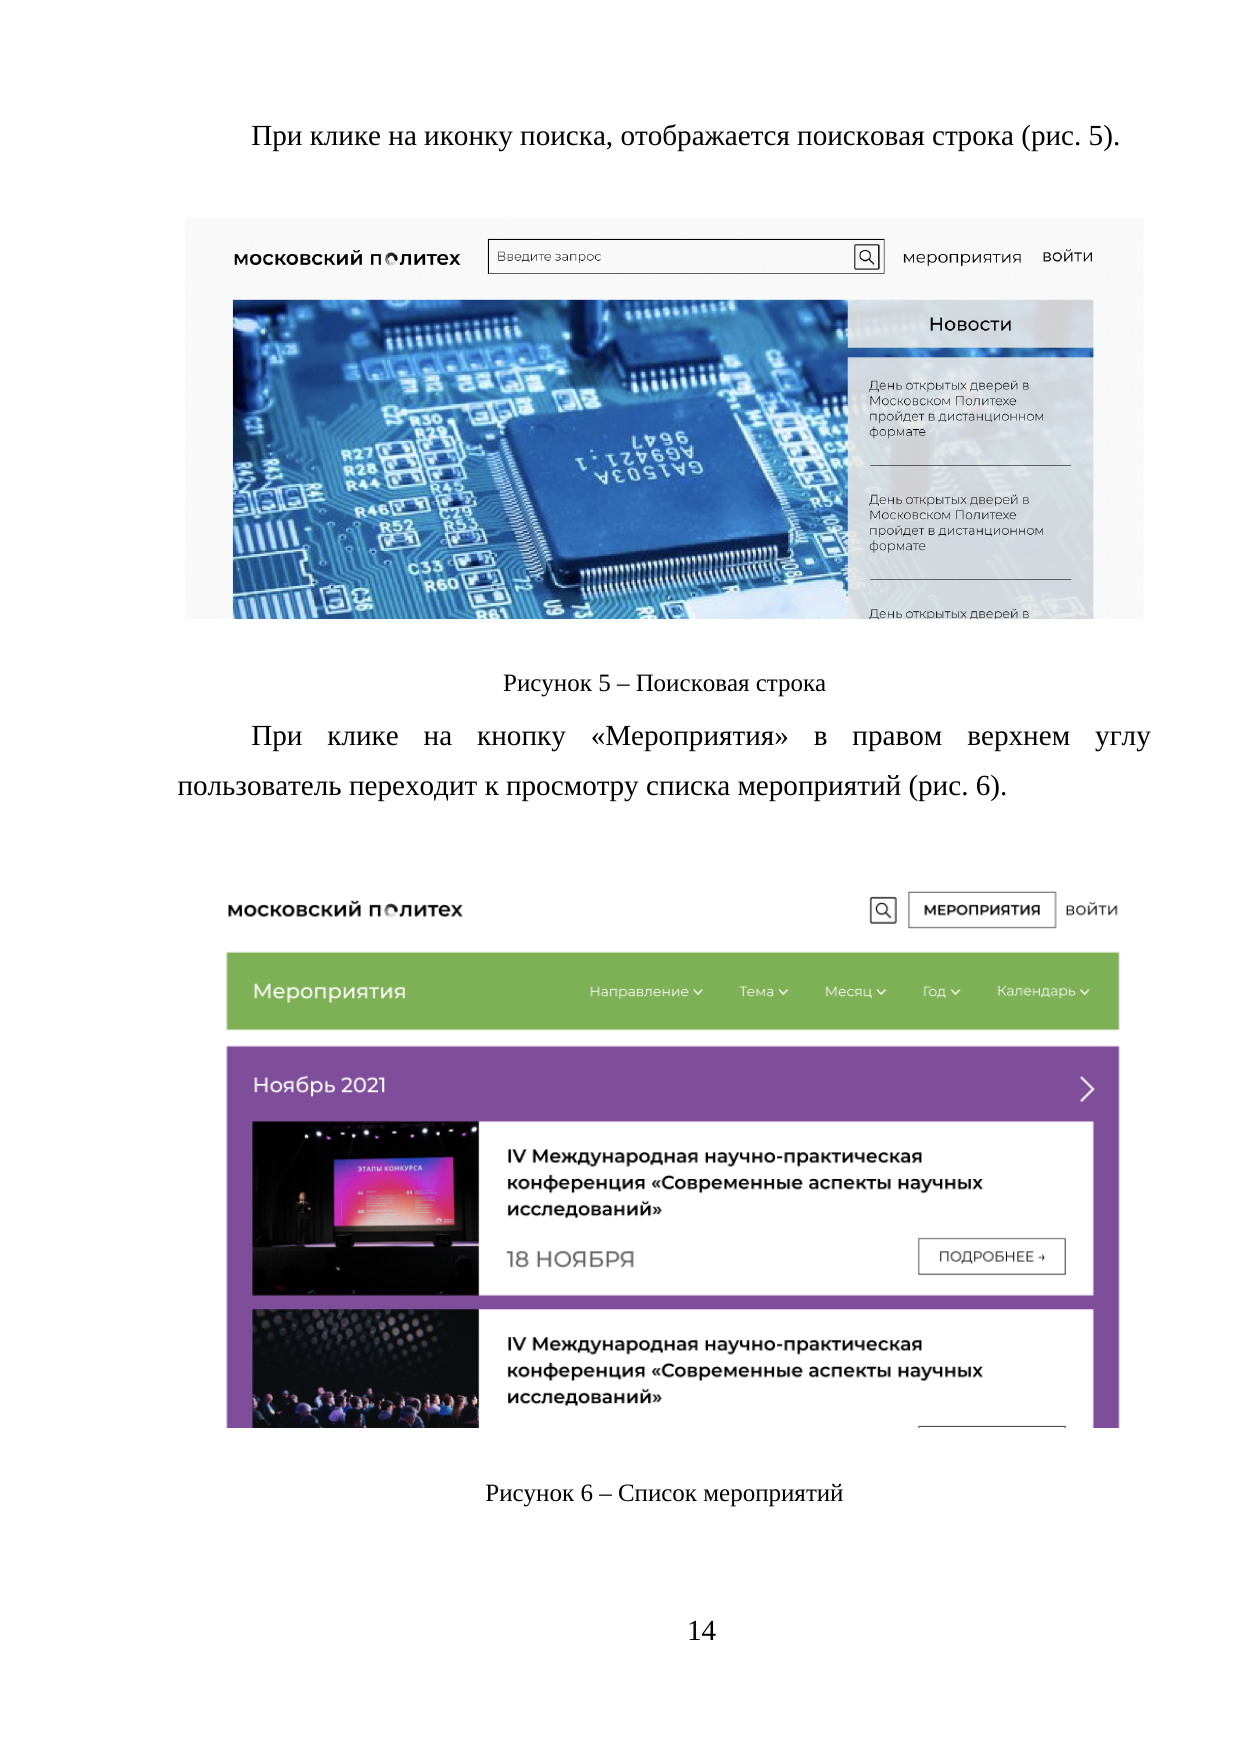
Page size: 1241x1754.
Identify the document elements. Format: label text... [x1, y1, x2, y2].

text Рисунок 5 – Поисковая строка [177, 668, 1152, 697]
picture [177, 868, 1173, 1428]
text Рисунок 6 – Список мероприятий [177, 1478, 1152, 1506]
text При клике на иконку поиска, отображается поисковая строка (рис. 5). [177, 118, 1152, 152]
text При клике на кнопку «Мероприятия» в правом верхнем углу пользователь переходит к просмотру списка мероприятий (рис. 6). [177, 718, 1152, 802]
picture [184, 218, 1144, 619]
